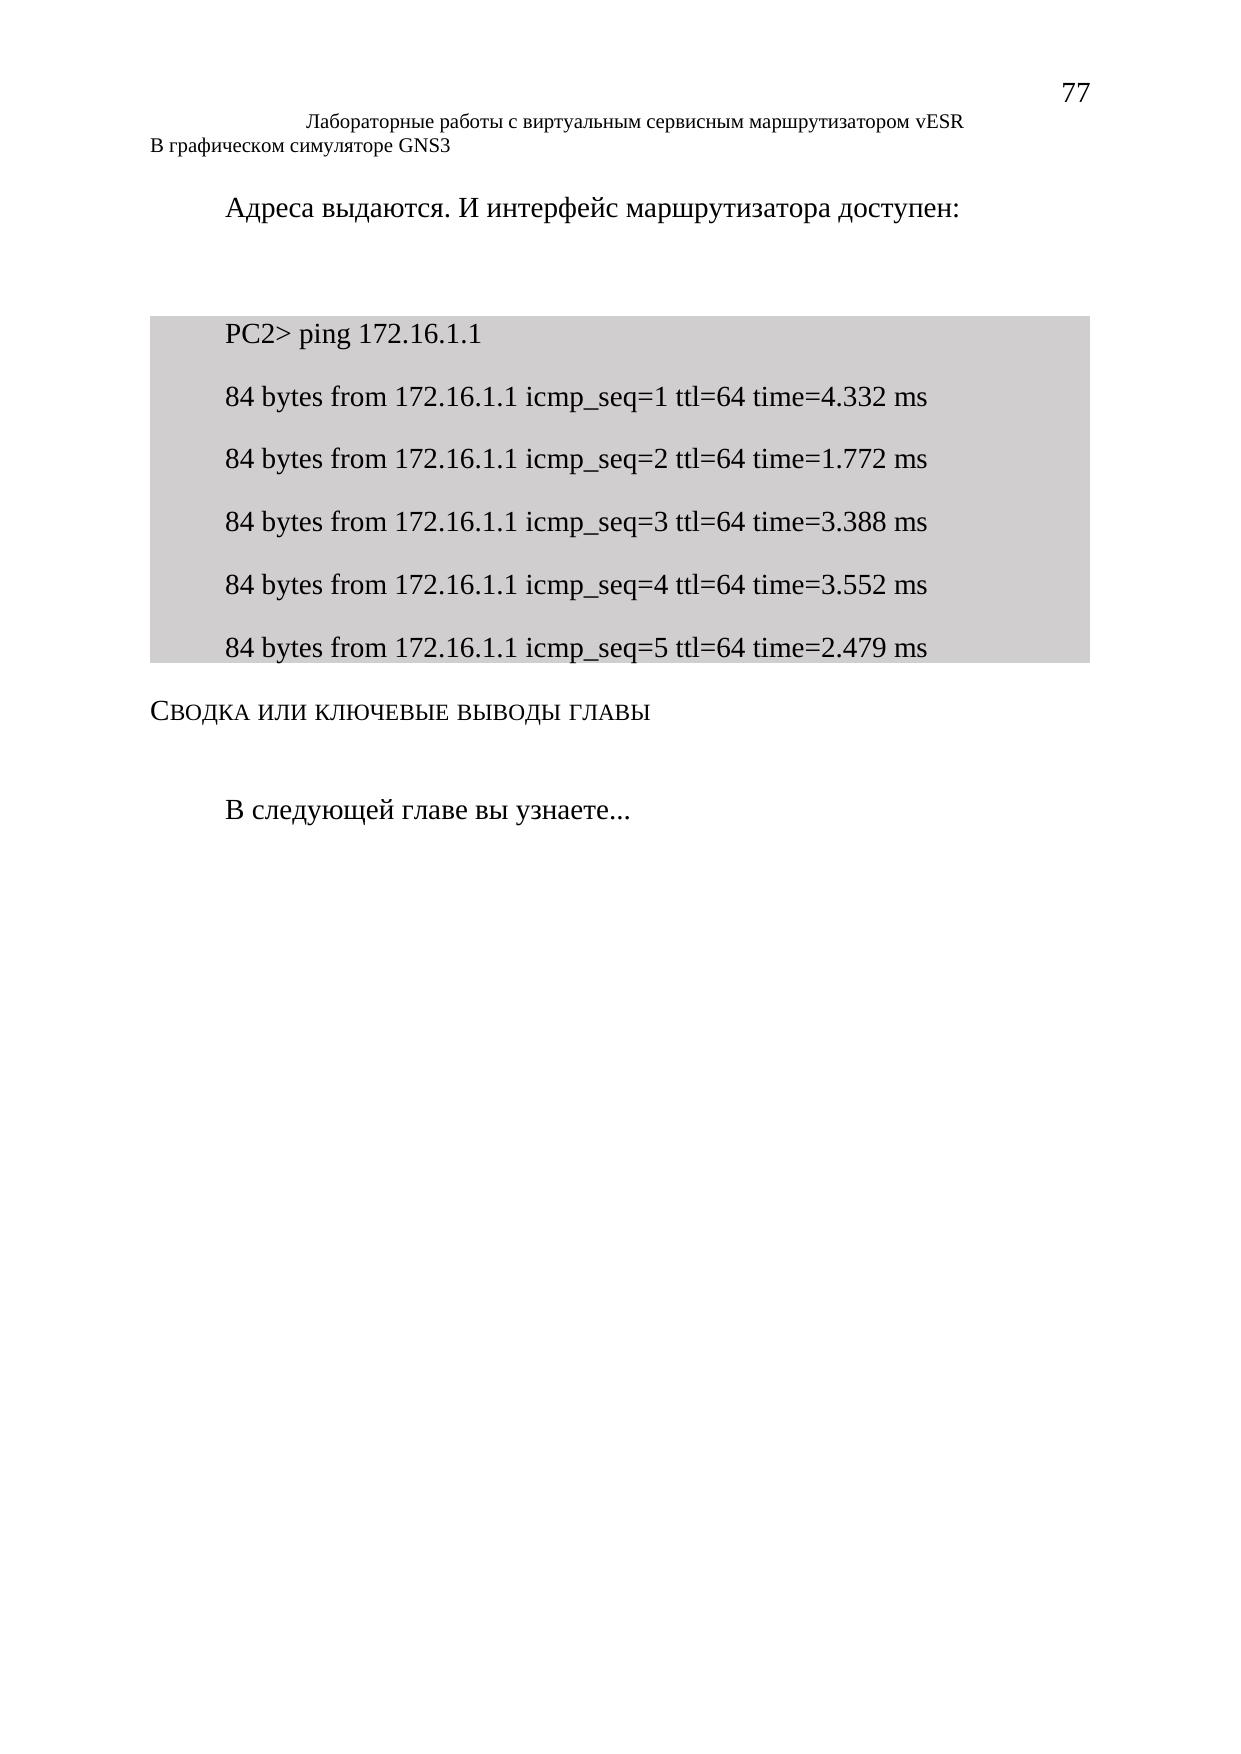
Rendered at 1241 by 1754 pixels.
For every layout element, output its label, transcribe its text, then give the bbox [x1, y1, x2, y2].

text 84 bytes from 172.16.1.1 icmp_seq=3 ttl=64 time=3.388 ms [150, 504, 1090, 538]
text 84 bytes from 172.16.1.1 icmp_seq=1 ttl=64 time=4.332 ms [150, 379, 1090, 412]
text Адреса выдаются. И интерфейс маршрутизатора доступен: [150, 190, 1090, 224]
text 84 bytes from 172.16.1.1 icmp_seq=2 ttl=64 time=1.772 ms [150, 441, 1090, 475]
text PC2> ping 172.16.1.1 [150, 316, 1090, 349]
text 84 bytes from 172.16.1.1 icmp_seq=5 ttl=64 time=2.479 ms [150, 630, 1090, 663]
text 84 bytes from 172.16.1.1 icmp_seq=4 ttl=64 time=3.552 ms [150, 567, 1090, 601]
